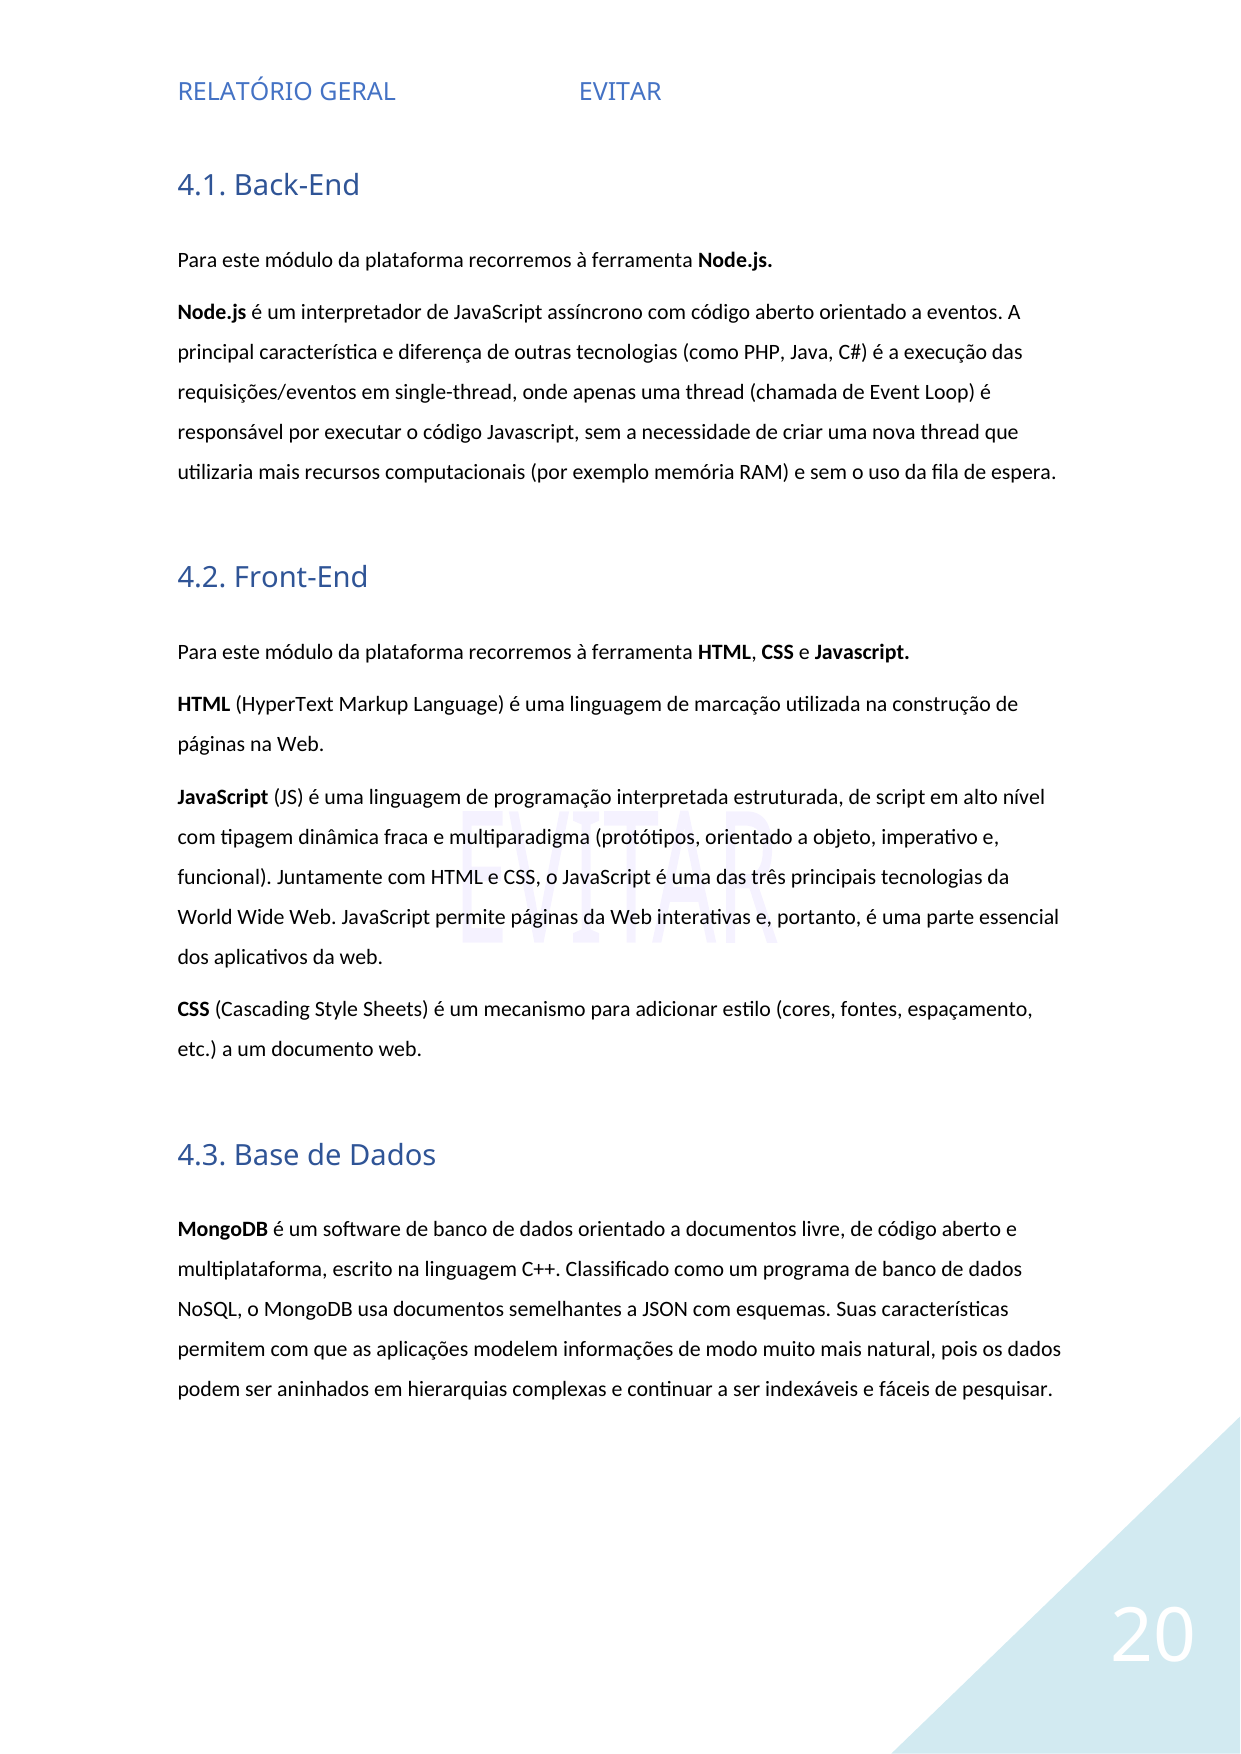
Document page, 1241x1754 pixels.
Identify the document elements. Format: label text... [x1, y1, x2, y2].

text Para este módulo da plataforma recorremos à ferramenta Node.js. [177, 246, 1063, 272]
text CSS (Cascading Style Sheets) é um mecanismo para adicionar estilo (cores, fontes, espaçamento, etc.) a um documento web. [177, 996, 1063, 1062]
text Node.js é um interpretador de JavaScript assíncrono com código aberto orientado a eventos. A principal característica e diferença de outras tecnologias (como PHP, Java, C#) é a execução das requisições/eventos em single-thread, onde apenas uma thread (chamada de Event Loop) é responsável por executar o código Javascript, sem a necessidade de criar uma nova thread que utilizaria mais recursos computacionais (por exemplo memória RAM) e sem o uso da fila de espera. [177, 298, 1063, 485]
subtitle 4.1. Back-End [177, 164, 1063, 204]
text JavaScript (JS) é uma linguagem de programação interpretada estruturada, de script em alto nível com tipagem dinâmica fraca e multiparadigma (protótipos, orientado a objeto, imperativo e, funcional). Juntamente com HTML e CSS, o JavaScript é uma das três principais tecnologias da World Wide Web. JavaScript permite páginas da Web interativas e, portanto, é uma parte essencial dos aplicativos da web. [177, 783, 1063, 970]
text MongoDB é um software de banco de dados orientado a documentos livre, de código aberto e multiplataforma, escrito na linguagem C++. Classificado como um programa de banco de dados NoSQL, o MongoDB usa documentos semelhantes a JSON com esquemas. Suas características permitem com que as aplicações modelem informações de modo muito mais natural, pois os dados podem ser aninhados em hierarquias complexas e continuar a ser indexáveis e fáceis de pesquisar. [177, 1216, 1063, 1402]
subtitle 4.3. Base de Dados [177, 1134, 1063, 1174]
text Para este módulo da plataforma recorremos à ferramenta HTML, CSS e Javascript. [177, 638, 1063, 665]
subtitle 4.2. Front-End [177, 557, 1063, 596]
text HTML (HyperText Markup Language) é uma linguagem de marcação utilizada na construção de páginas na Web. [177, 691, 1063, 757]
